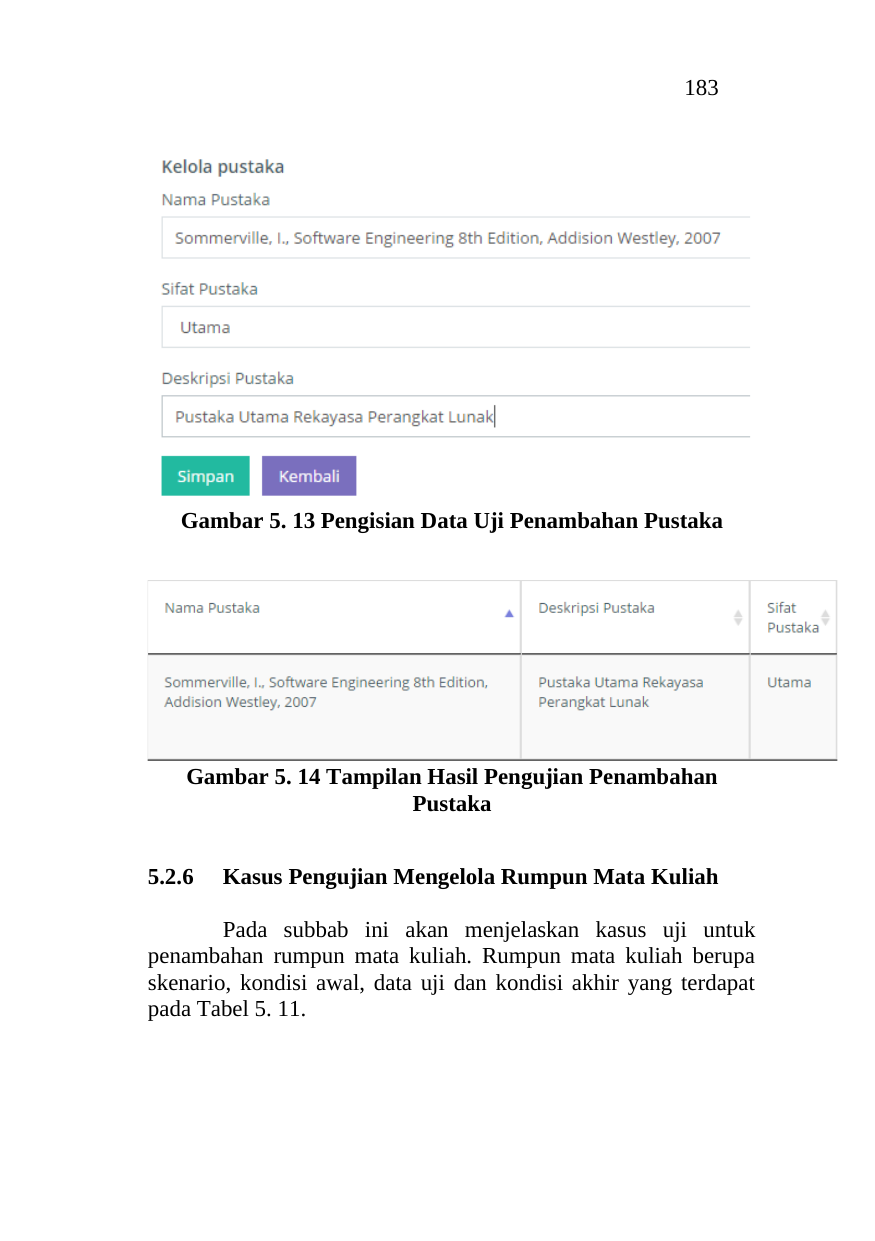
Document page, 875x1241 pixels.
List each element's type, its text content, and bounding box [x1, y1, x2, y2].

picture [147, 580, 838, 764]
picture [153, 147, 751, 507]
text Pada subbab ini akan menjelaskan kasus uji untuk penambahan rumpun mata kuliah. Rumpun mata kuliah berupa skenario, kondisi awal, data uji dan kondisi akhir yang terdapat pada Tabel 5. 11. [148, 916, 756, 1021]
subtitle Kasus Pengujian Mengelola Rumpun Mata Kuliah [148, 863, 756, 889]
